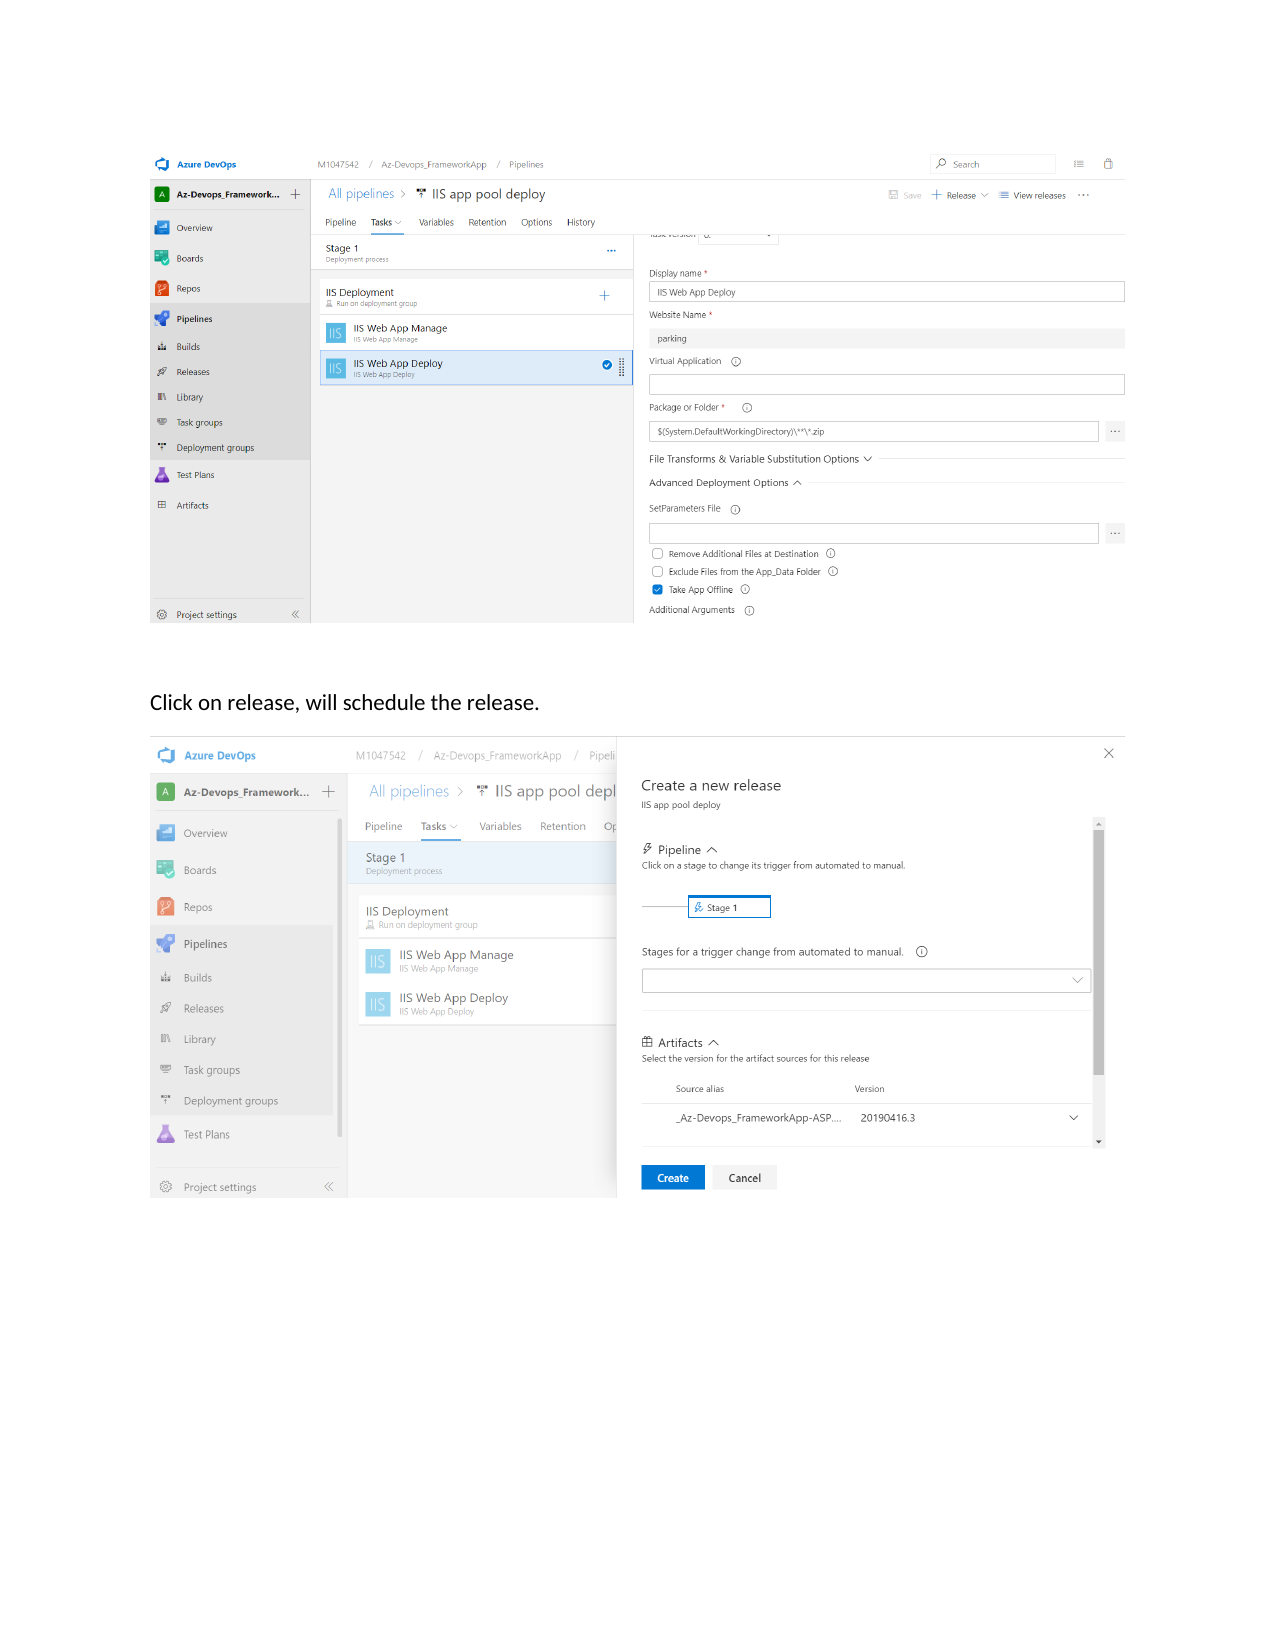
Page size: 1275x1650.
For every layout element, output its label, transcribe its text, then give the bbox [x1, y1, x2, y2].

picture [150, 735, 1125, 1198]
picture [150, 150, 1125, 623]
text Click on release, will schedule the release. [150, 688, 1125, 716]
